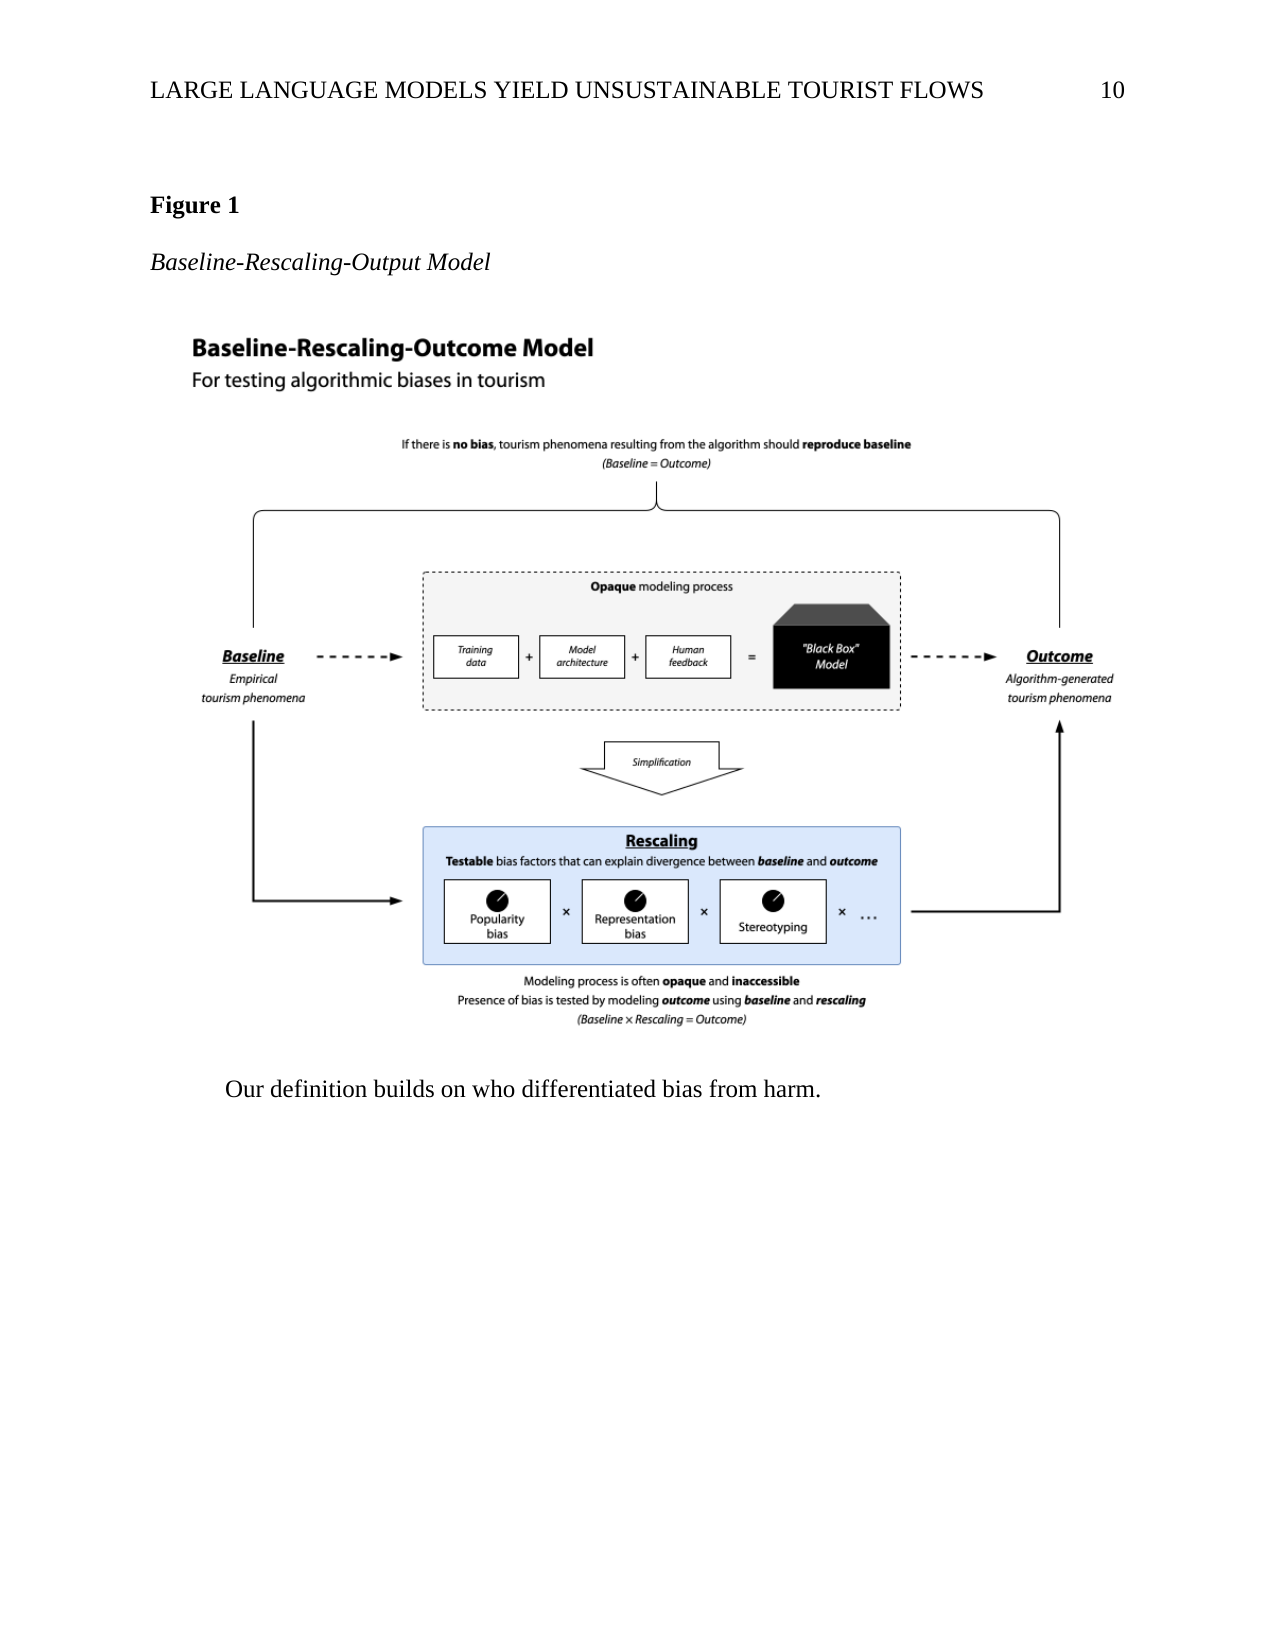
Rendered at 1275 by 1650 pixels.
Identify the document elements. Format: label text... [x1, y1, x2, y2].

picture [168, 317, 1144, 1049]
title Figure 1 [150, 190, 1125, 219]
text Our definition builds on who differentiated bias from harm. [150, 1074, 1125, 1102]
text Baseline-Rescaling-Output Model [150, 247, 1125, 276]
